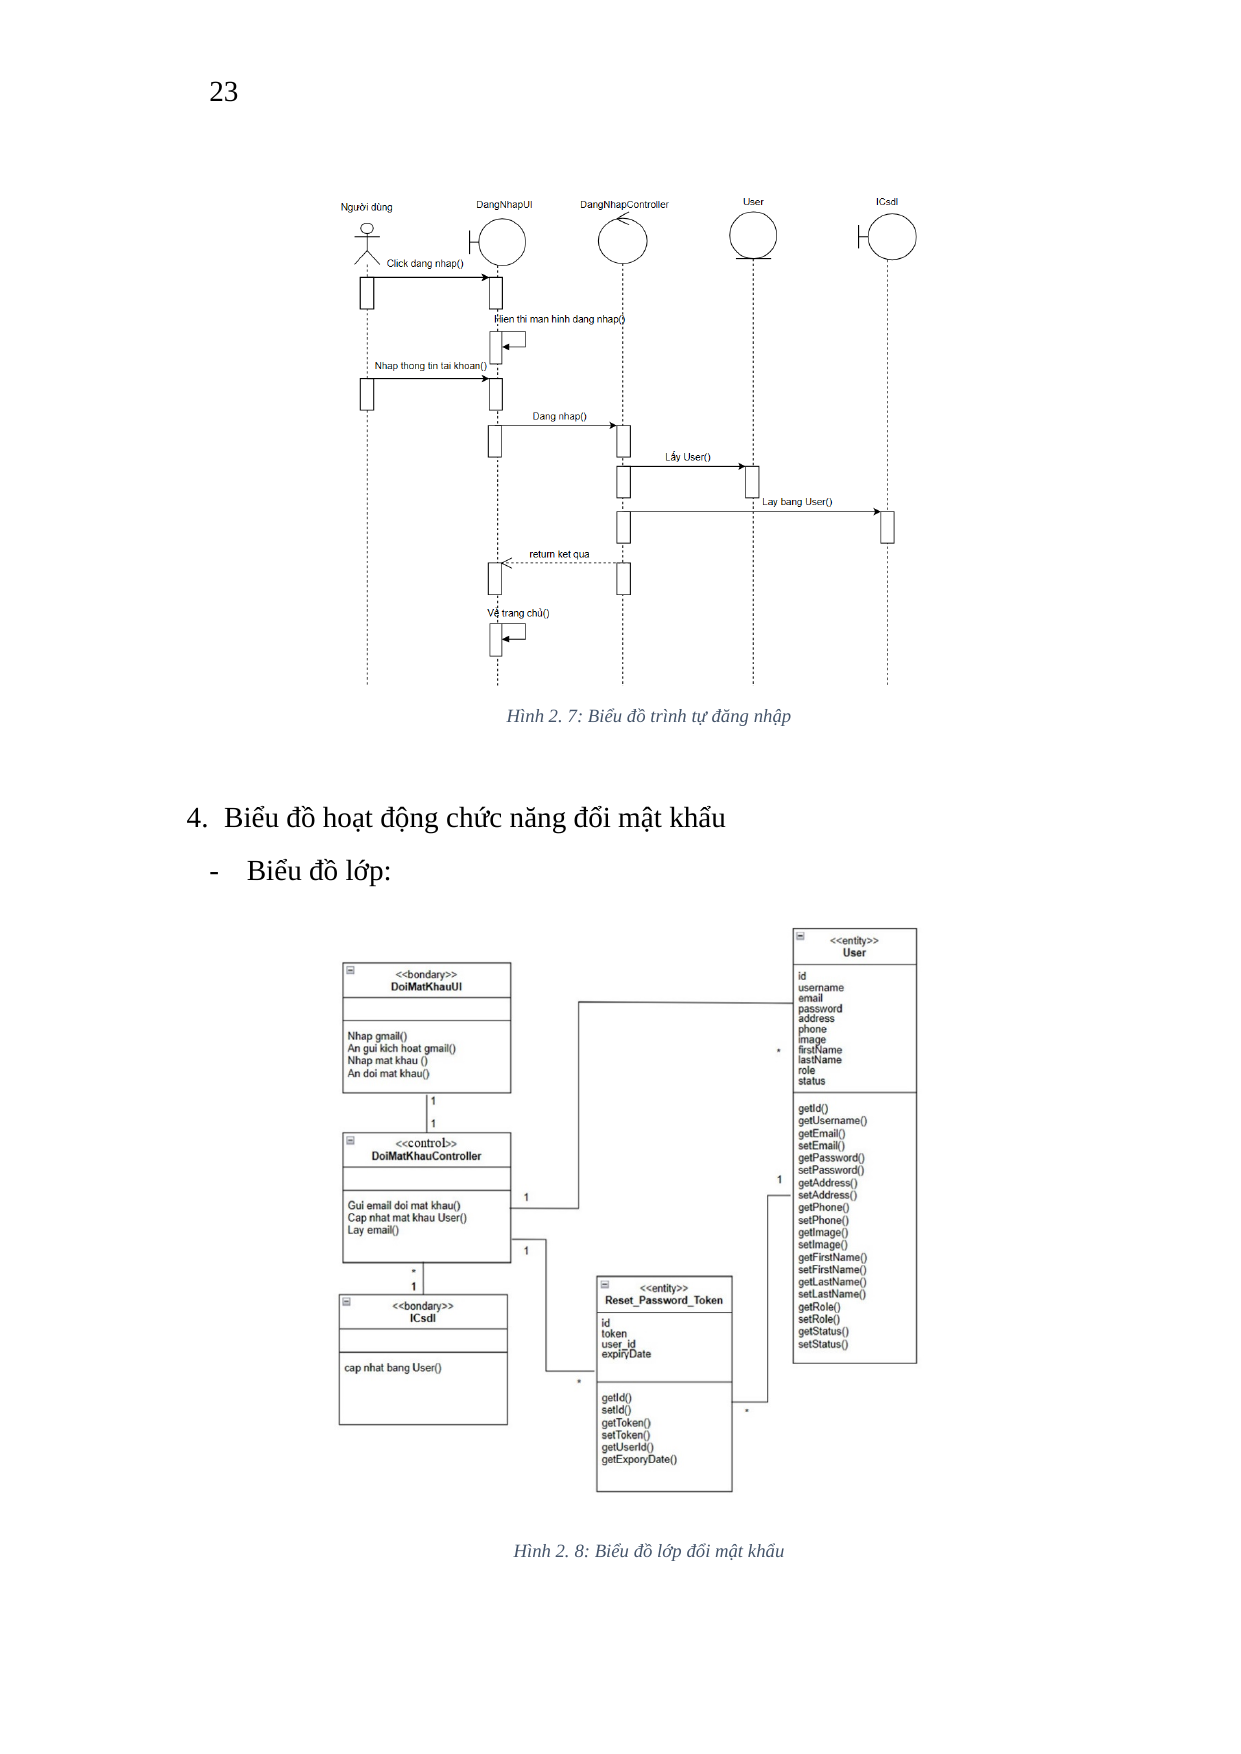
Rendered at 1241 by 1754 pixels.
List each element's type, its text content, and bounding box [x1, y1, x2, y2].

text Hình 2. 7: Biểu đồ trình tự đăng nhập [150, 705, 1090, 727]
picture [312, 922, 928, 1512]
list Biểu đồ hoạt động chức năng đổi mật khẩu [186, 800, 1090, 834]
list Biểu đồ lớp: [209, 853, 1090, 886]
picture [312, 179, 928, 686]
text Hình 2. 8: Biểu đồ lớp đổi mật khẩu [150, 1540, 1090, 1562]
